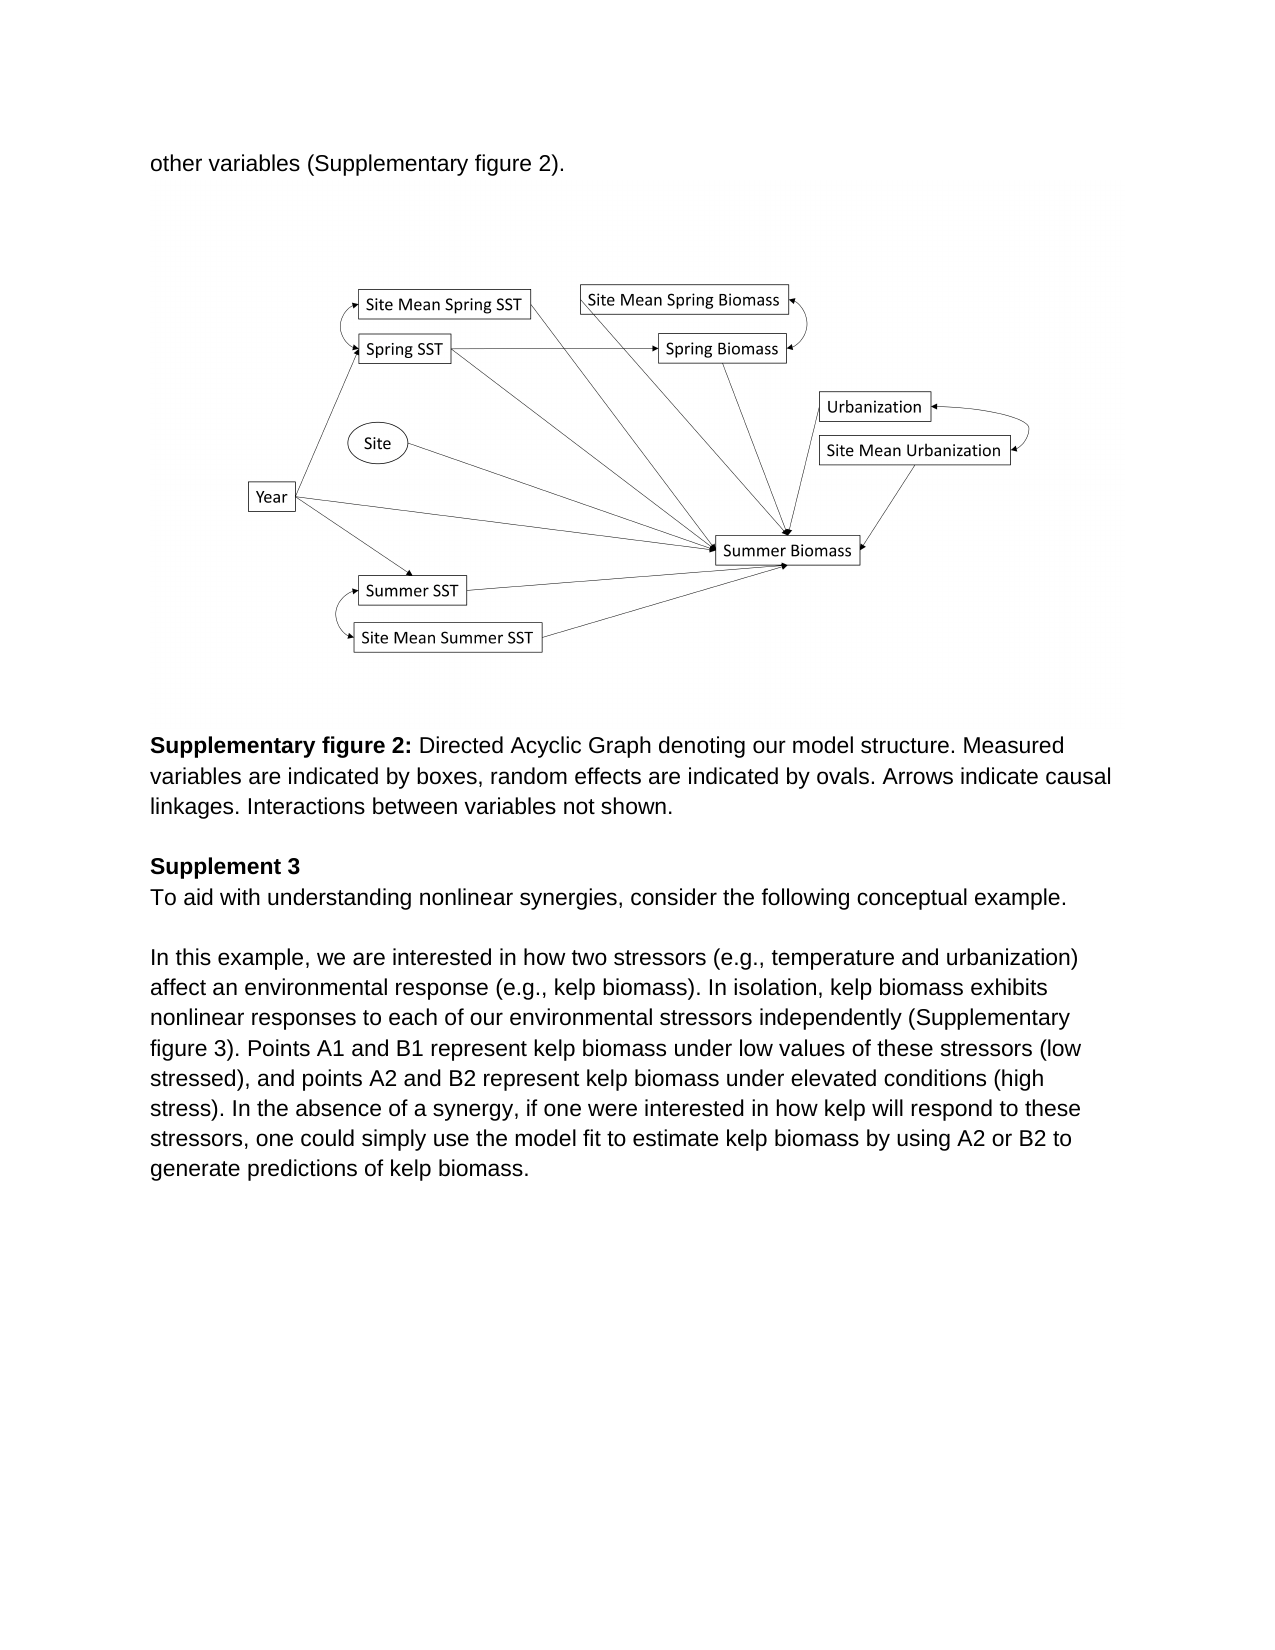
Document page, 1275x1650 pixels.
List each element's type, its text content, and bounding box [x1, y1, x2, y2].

text In this example, we are interested in how two stressors (e.g., temperature and urbanization) affect an environmental response (e.g., kelp biomass). In isolation, kelp biomass exhibits nonlinear responses to each of our environmental stressors independently (Supplementary figure 3). Points A1 and B1 represent kelp biomass under low values of these stressors (low stressed), and points A2 and B2 represent kelp biomass under elevated conditions (high stress). In the absence of a synergy, if one were interested in how kelp will respond to these stressors, one could simply use the model fit to estimate kelp biomass by using A2 or B2 to generate predictions of kelp biomass. [150, 944, 1125, 1182]
picture [150, 180, 1125, 729]
text Supplementary figure 2: Directed Acyclic Graph denoting our model structure. Measured variables are indicated by boxes, random effects are indicated by ovals. Arrows indicate causal linkages. Interactions between variables not shown. [150, 732, 1125, 819]
text Supplement 3 [150, 853, 1125, 880]
text To aid with understanding nonlinear synergies, consider the following conceptual example. [150, 883, 1125, 910]
